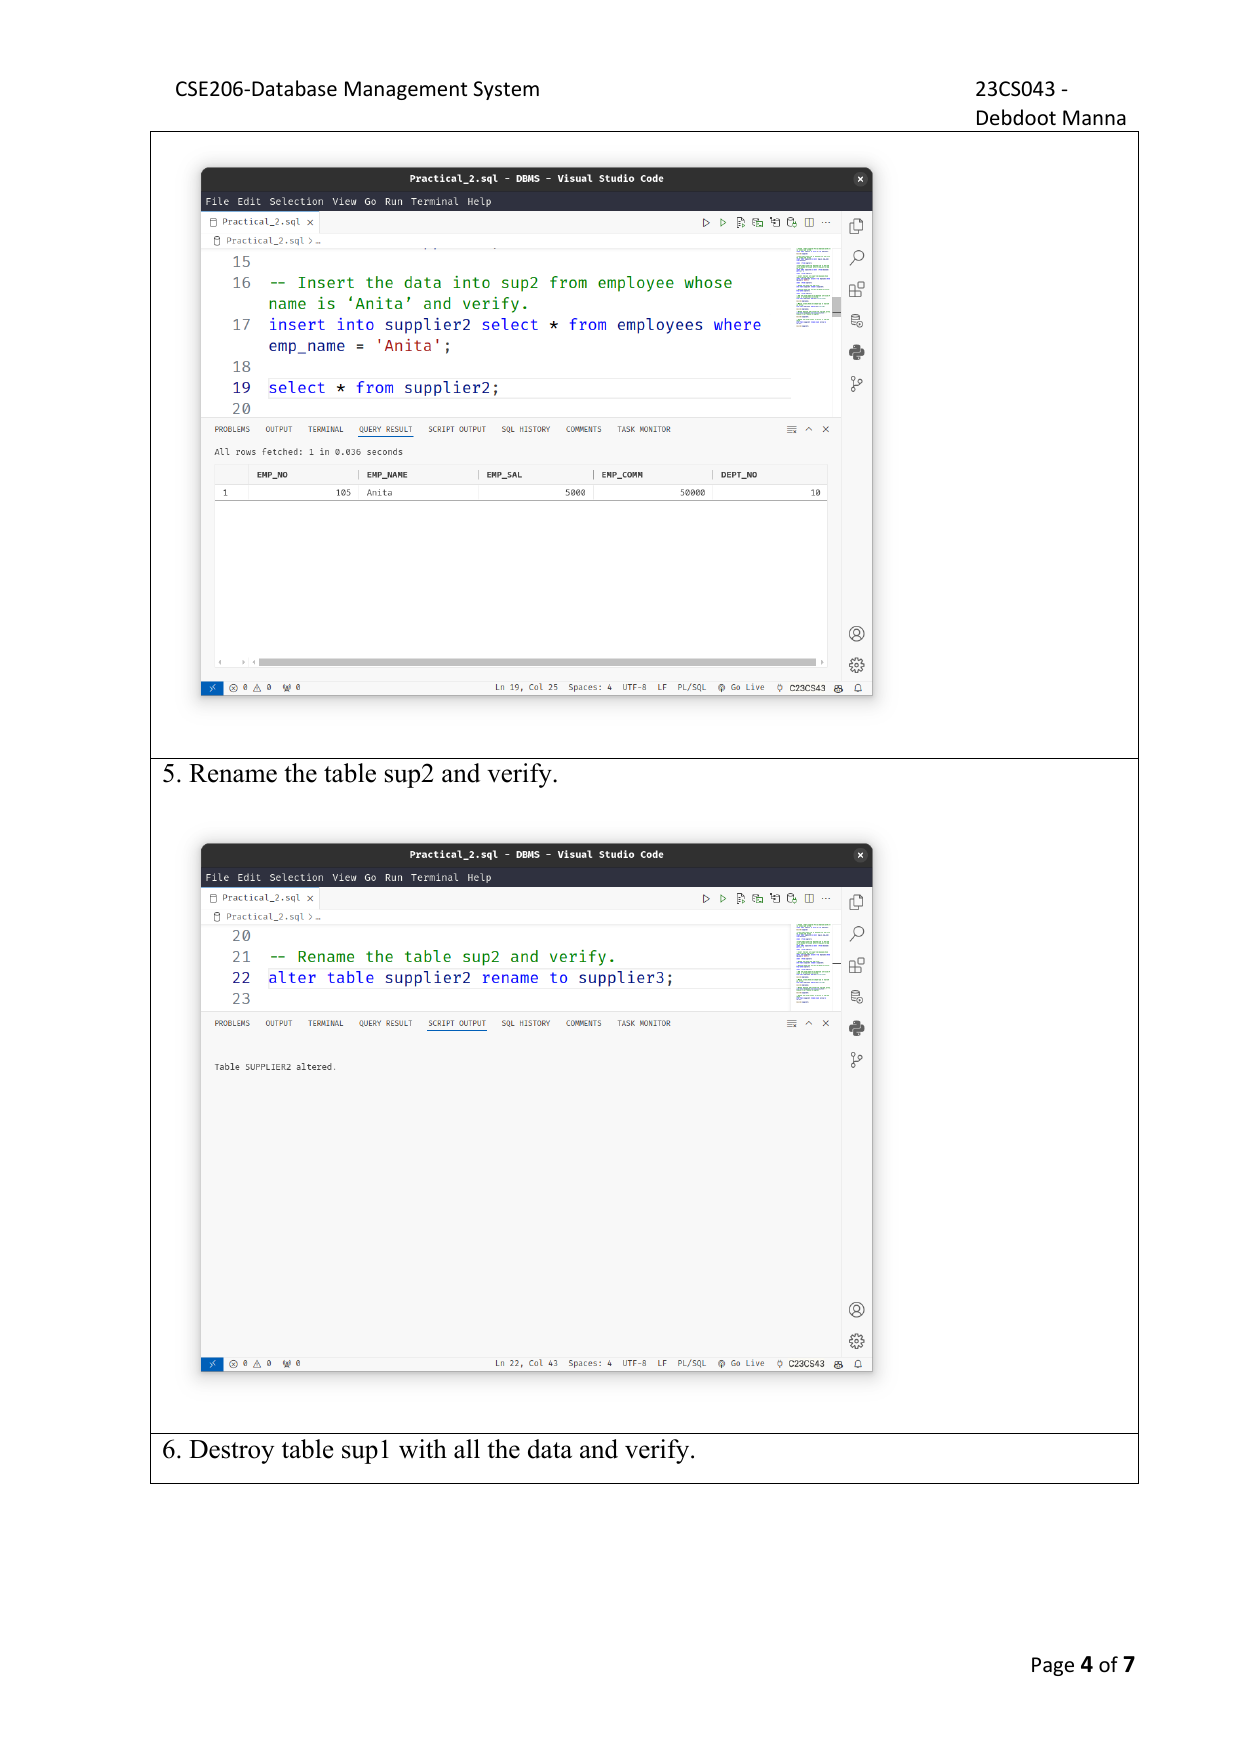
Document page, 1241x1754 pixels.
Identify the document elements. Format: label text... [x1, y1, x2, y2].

picture [161, 807, 912, 1415]
table_cell 5. Rename the table sup2 and verify. [151, 759, 1138, 1433]
picture [161, 132, 912, 739]
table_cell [151, 132, 1138, 758]
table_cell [151, 1434, 1138, 1483]
